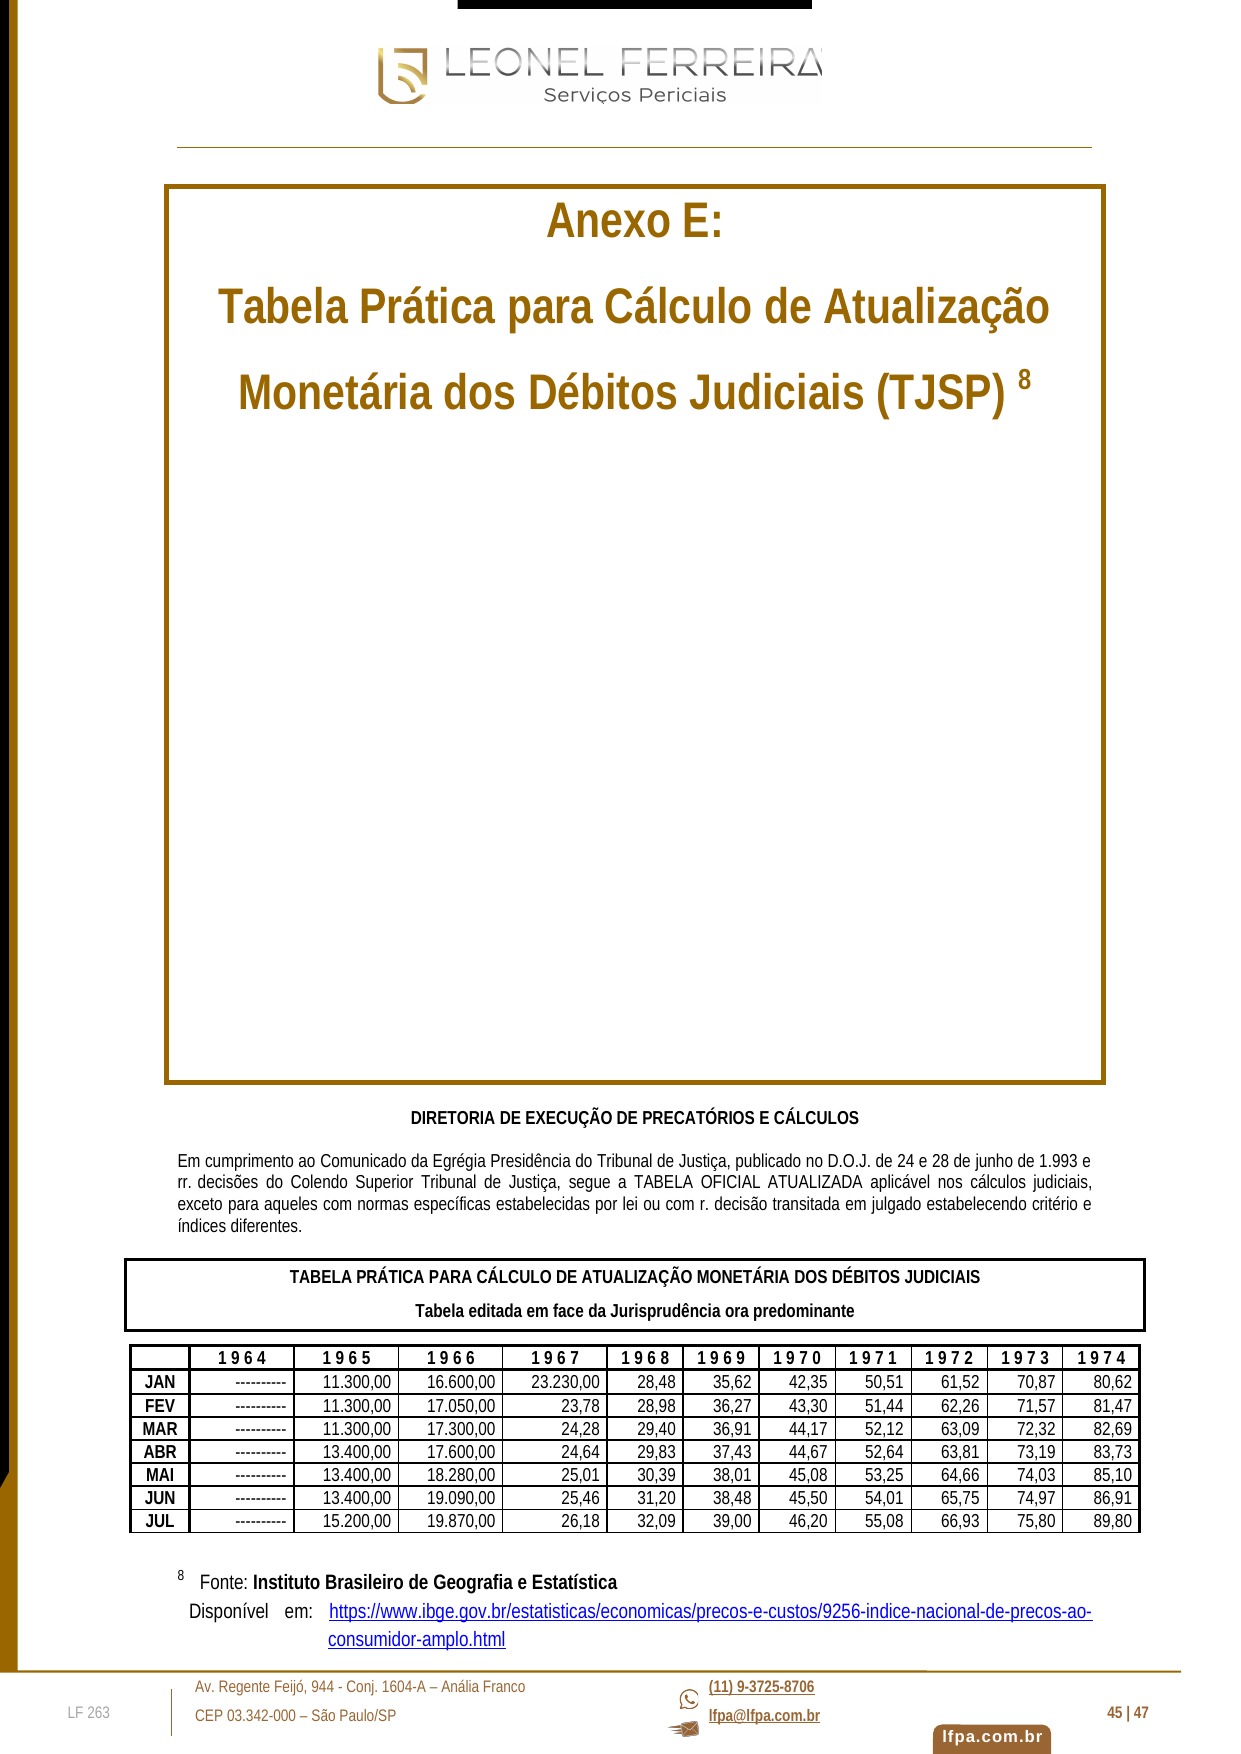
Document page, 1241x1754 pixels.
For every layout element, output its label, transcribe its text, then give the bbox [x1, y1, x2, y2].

table_cell 64,66 [912, 1464, 987, 1485]
table_cell 89,80 [1063, 1510, 1138, 1532]
table_cell 72,32 [988, 1418, 1062, 1439]
table_cell 65,75 [912, 1487, 987, 1508]
table_cell 51,44 [836, 1395, 911, 1416]
table_cell 70,87 [988, 1371, 1062, 1393]
table_cell ABR [132, 1441, 188, 1462]
text Anexo E: Tabela Prática para Cálculo de Atualização Monetária dos Débitos Judiciais (TJSP) [169, 189, 1101, 420]
table_cell 11.300,00 [295, 1371, 398, 1393]
table_cell 52,12 [836, 1418, 911, 1439]
table_cell 53,25 [836, 1464, 911, 1485]
table_header [132, 1347, 188, 1368]
table_cell 25,46 [503, 1487, 606, 1508]
table_cell 38,01 [684, 1464, 758, 1485]
table_cell 80,62 [1063, 1371, 1138, 1393]
text DIRETORIA DE EXECUÇÃO DE PRECATÓRIOS E CÁLCULOS [177, 1107, 1092, 1128]
table_cell 50,51 [836, 1371, 911, 1393]
table_cell FEV [132, 1395, 188, 1416]
table_cell 61,52 [912, 1371, 987, 1393]
table_cell 17.600,00 [399, 1441, 502, 1462]
table_header 1 9 6 7 [503, 1347, 606, 1368]
table_cell 54,01 [836, 1487, 911, 1508]
table_cell 85,10 [1063, 1464, 1138, 1485]
table_cell ---------- [191, 1395, 293, 1416]
table_cell 32,09 [608, 1510, 682, 1532]
table_header 1 9 6 9 [684, 1347, 758, 1368]
table_cell 29,40 [608, 1418, 682, 1439]
table_cell Tabela editada em face da Jurisprudência ora predominante [127, 1293, 1143, 1328]
table_cell 16.600,00 [399, 1371, 502, 1393]
table_cell 63,81 [912, 1441, 987, 1462]
table_cell 66,93 [912, 1510, 987, 1532]
table_cell 82,69 [1063, 1418, 1138, 1439]
table_header TABELA PRÁTICA PARA CÁLCULO DE ATUALIZAÇÃO MONETÁRIA DOS DÉBITOS JUDICIAIS [127, 1261, 1143, 1293]
table_cell MAR [132, 1418, 188, 1439]
table_cell ---------- [191, 1418, 293, 1439]
table_cell ---------- [191, 1464, 293, 1485]
table_cell ---------- [191, 1441, 293, 1462]
table_cell 13.400,00 [295, 1487, 398, 1508]
table_cell 43,30 [760, 1395, 835, 1416]
table_header 1 9 7 1 [836, 1347, 911, 1368]
table_cell 44,17 [760, 1418, 835, 1439]
table_header 1 9 6 4 [191, 1347, 293, 1368]
table_cell 11.300,00 [295, 1395, 398, 1416]
table_cell 31,20 [608, 1487, 682, 1508]
table_cell 44,67 [760, 1441, 835, 1462]
table_cell JAN [132, 1371, 188, 1393]
table_cell 23,78 [503, 1395, 606, 1416]
table_cell 74,03 [988, 1464, 1062, 1485]
table_cell 75,80 [988, 1510, 1062, 1532]
table_header 1 9 6 5 [295, 1347, 398, 1368]
table_cell JUN [132, 1487, 188, 1508]
table_cell 15.200,00 [295, 1510, 398, 1532]
table_cell 71,57 [988, 1395, 1062, 1416]
table_cell 26,18 [503, 1510, 606, 1532]
table_cell 45,08 [760, 1464, 835, 1485]
table_cell 30,39 [608, 1464, 682, 1485]
table_cell 24,64 [503, 1441, 606, 1462]
table_cell 81,47 [1063, 1395, 1138, 1416]
table_cell 38,48 [684, 1487, 758, 1508]
table_cell 52,64 [836, 1441, 911, 1462]
table_cell 45,50 [760, 1487, 835, 1508]
table_header 1 9 7 4 [1063, 1347, 1138, 1368]
table_cell 25,01 [503, 1464, 606, 1485]
table_cell 18.280,00 [399, 1464, 502, 1485]
table_cell 39,00 [684, 1510, 758, 1532]
table_cell 62,26 [912, 1395, 987, 1416]
table_cell 36,91 [684, 1418, 758, 1439]
text Em cumprimento ao Comunicado da Egrégia Presidência do Tribunal de Justiça, publicado no D.O.J. de 24 e 28 de junho de 1.993 e rr. decisões do Colendo Superior Tribunal de Justiça, segue a TABELA OFICIAL ATUALIZADA aplicável nos cálculos judiciais, exceto para aqueles com normas específicas estabelecidas por lei ou com r. decisão transitada em julgado estabelecendo critério e índices diferentes. [177, 1150, 1092, 1236]
table_cell 74,97 [988, 1487, 1062, 1508]
picture [679, 1689, 699, 1708]
table_cell JUL [132, 1510, 188, 1532]
table_header 1 9 7 0 [760, 1347, 835, 1368]
table_cell 83,73 [1063, 1441, 1138, 1462]
table_header 1 9 7 3 [988, 1347, 1062, 1368]
table_cell ---------- [191, 1510, 293, 1532]
table_cell 19.870,00 [399, 1510, 502, 1532]
table_cell 19.090,00 [399, 1487, 502, 1508]
table_cell 17.300,00 [399, 1418, 502, 1439]
table_cell 17.050,00 [399, 1395, 502, 1416]
table_cell 36,27 [684, 1395, 758, 1416]
table_cell 73,19 [988, 1441, 1062, 1462]
table_cell 35,62 [684, 1371, 758, 1393]
table_cell ---------- [191, 1487, 293, 1508]
table_cell 24,28 [503, 1418, 606, 1439]
table_cell 46,20 [760, 1510, 835, 1532]
table_cell 23.230,00 [503, 1371, 606, 1393]
table_cell 42,35 [760, 1371, 835, 1393]
table_header 1 9 6 8 [608, 1347, 682, 1368]
table_cell 13.400,00 [295, 1464, 398, 1485]
table_cell 28,98 [608, 1395, 682, 1416]
table_cell MAI [132, 1464, 188, 1485]
table_cell 29,83 [608, 1441, 682, 1462]
table_cell 28,48 [608, 1371, 682, 1393]
table_cell 55,08 [836, 1510, 911, 1532]
table_header 1 9 6 6 [399, 1347, 502, 1368]
picture [667, 1721, 699, 1737]
table_cell 13.400,00 [295, 1441, 398, 1462]
picture [378, 47, 822, 104]
table_cell 37,43 [684, 1441, 758, 1462]
table_cell 63,09 [912, 1418, 987, 1439]
table_header 1 9 7 2 [912, 1347, 987, 1368]
table_cell 11.300,00 [295, 1418, 398, 1439]
table_cell 86,91 [1063, 1487, 1138, 1508]
table_cell ---------- [191, 1371, 293, 1393]
